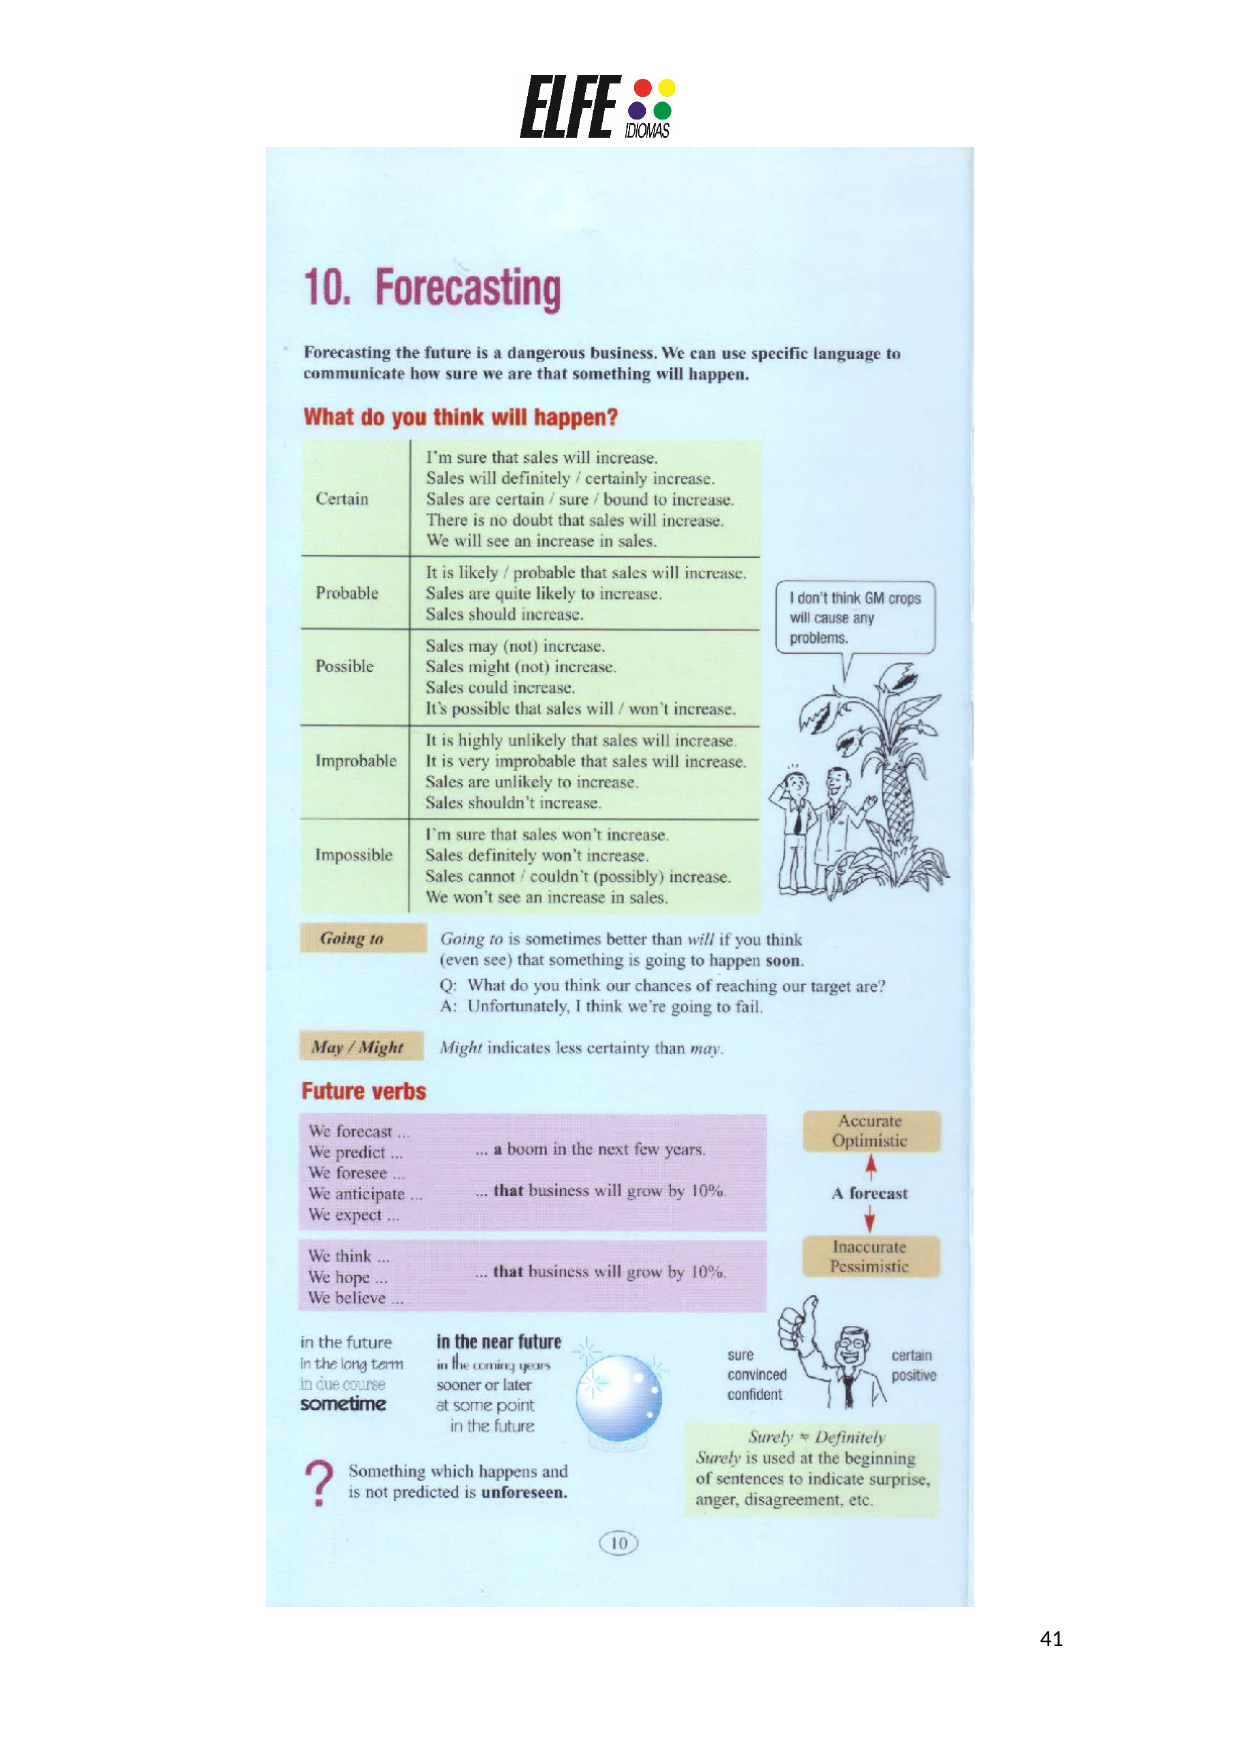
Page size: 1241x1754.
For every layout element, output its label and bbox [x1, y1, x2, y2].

picture [518, 75, 676, 138]
picture [266, 147, 975, 1607]
